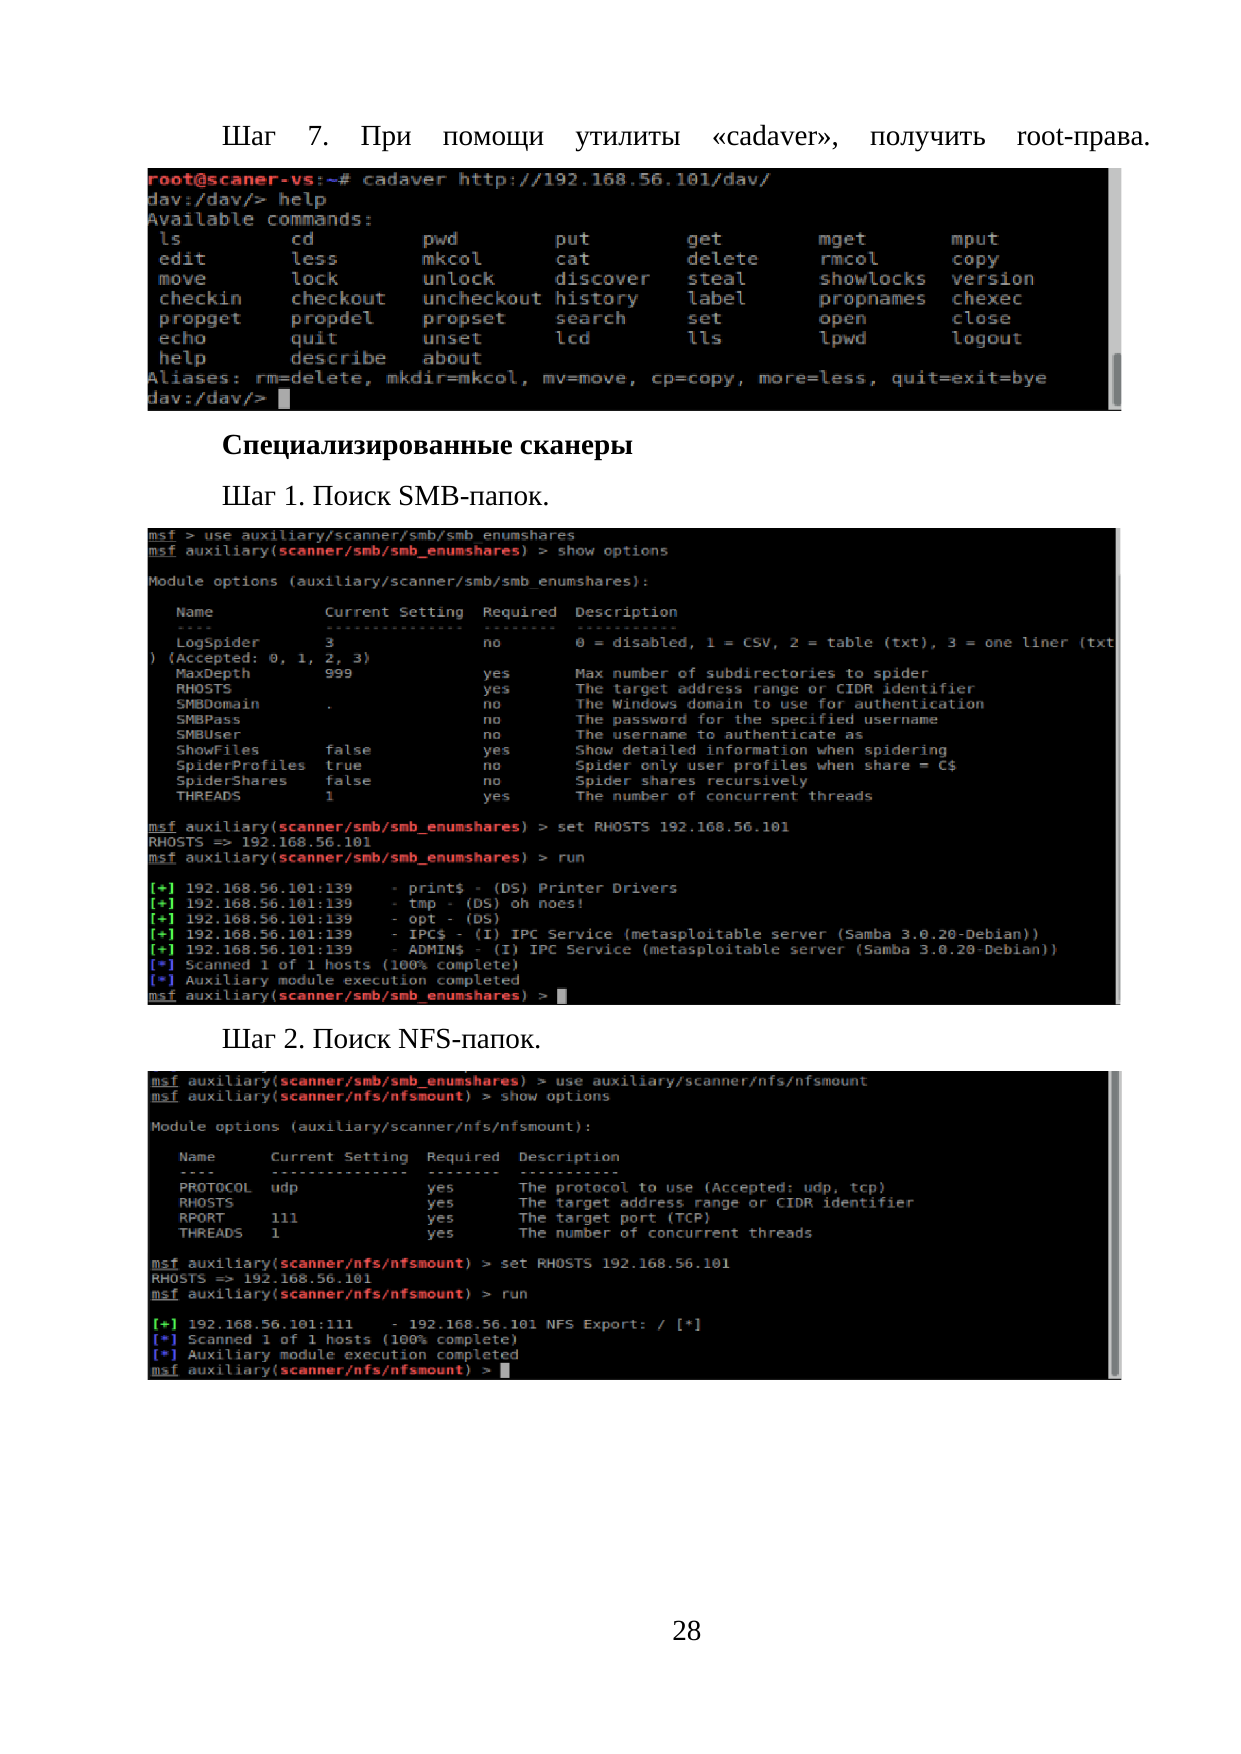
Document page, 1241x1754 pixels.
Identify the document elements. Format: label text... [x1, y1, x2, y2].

text Шаг 2. Поиск NFS-папок. [148, 1021, 1152, 1055]
picture [147, 1071, 1122, 1380]
picture [147, 168, 1122, 411]
text Шаг 1. Поиск SMB-папок. [148, 478, 1152, 511]
text Специализированные сканеры [148, 427, 1152, 461]
picture [147, 528, 1121, 1005]
